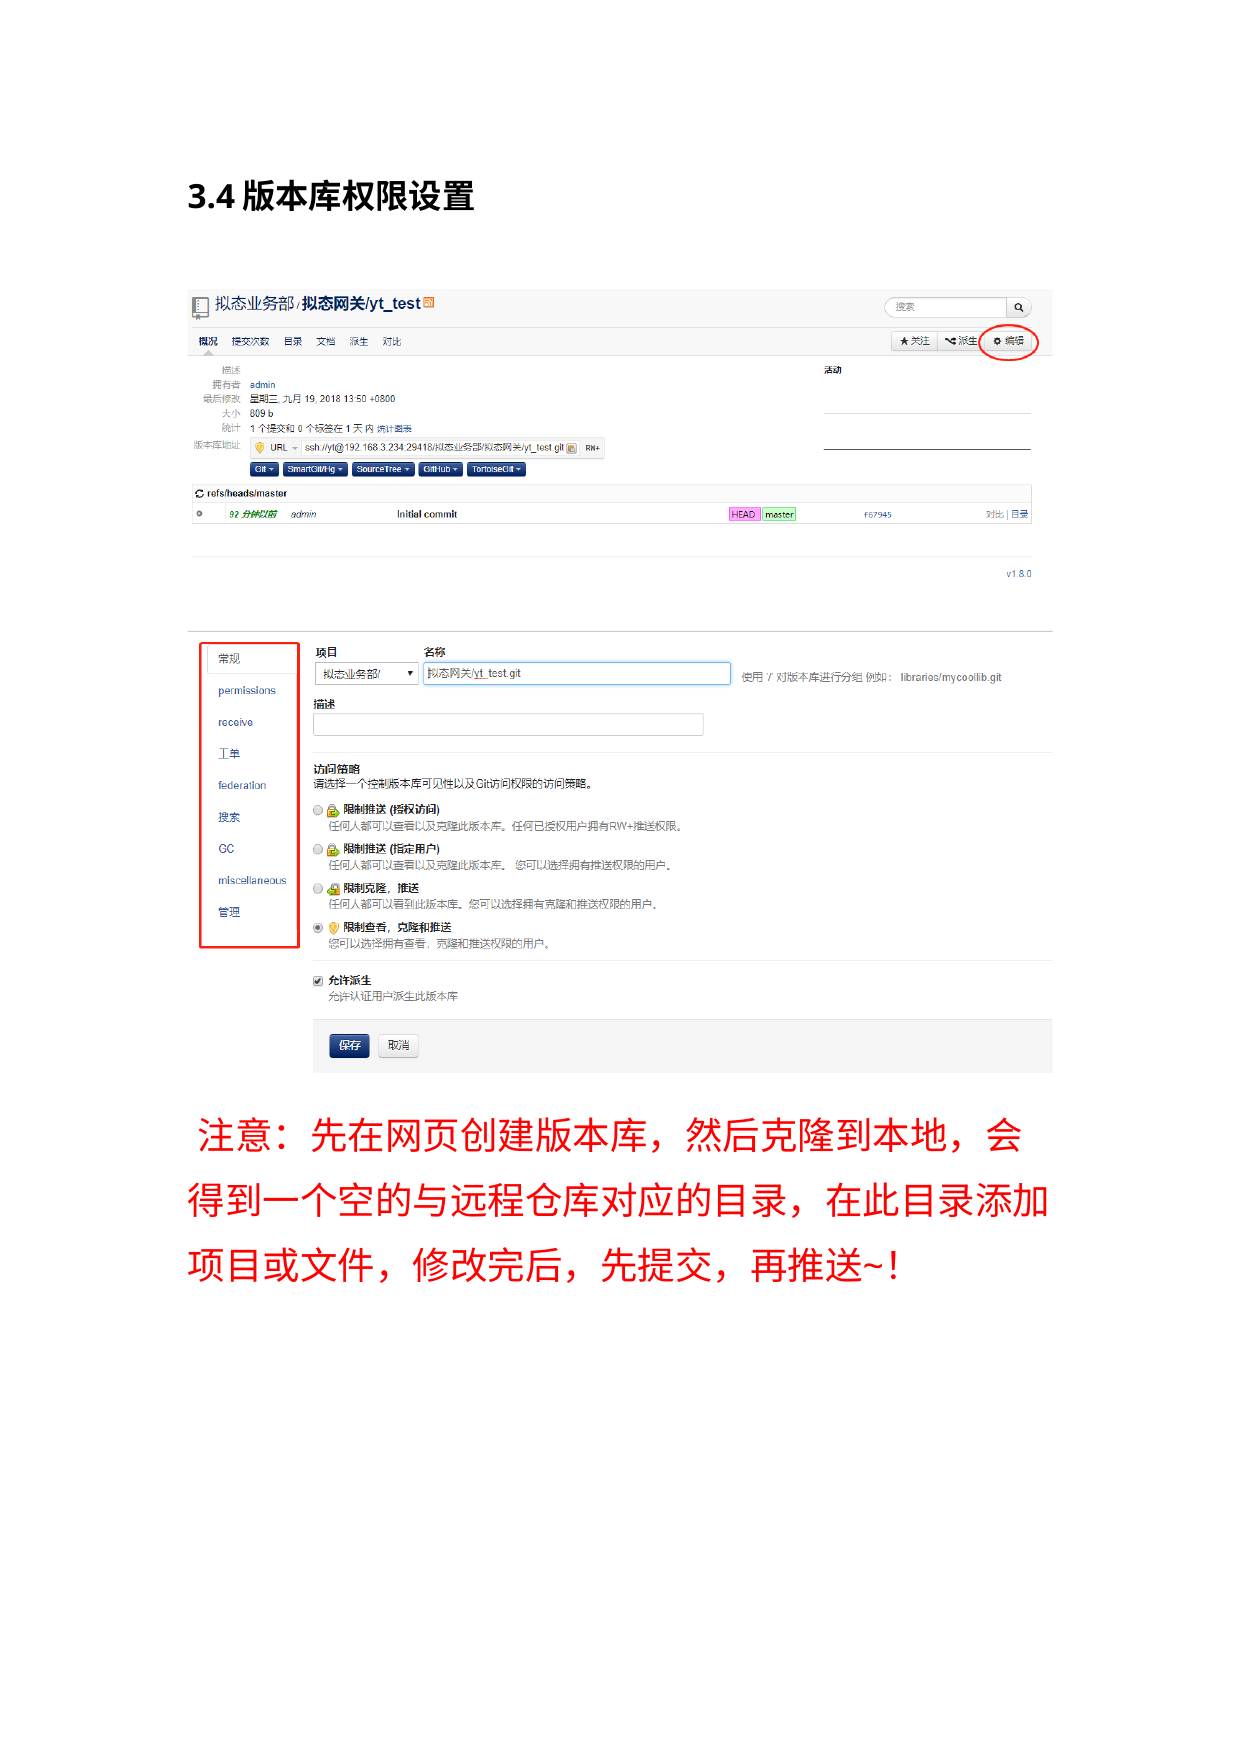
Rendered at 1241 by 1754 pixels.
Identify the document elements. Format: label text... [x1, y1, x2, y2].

picture [187, 289, 1053, 592]
subtitle 3.4版本库权限设置 [187, 162, 1053, 227]
picture [187, 630, 1053, 1074]
text 注意：先在网页创建版本库，然后克隆到本地，会得到一个空的与远程仓库对应的目录，在此目录添加项目或文件，修改完后，先提交，再推送~！ [187, 1101, 1053, 1296]
